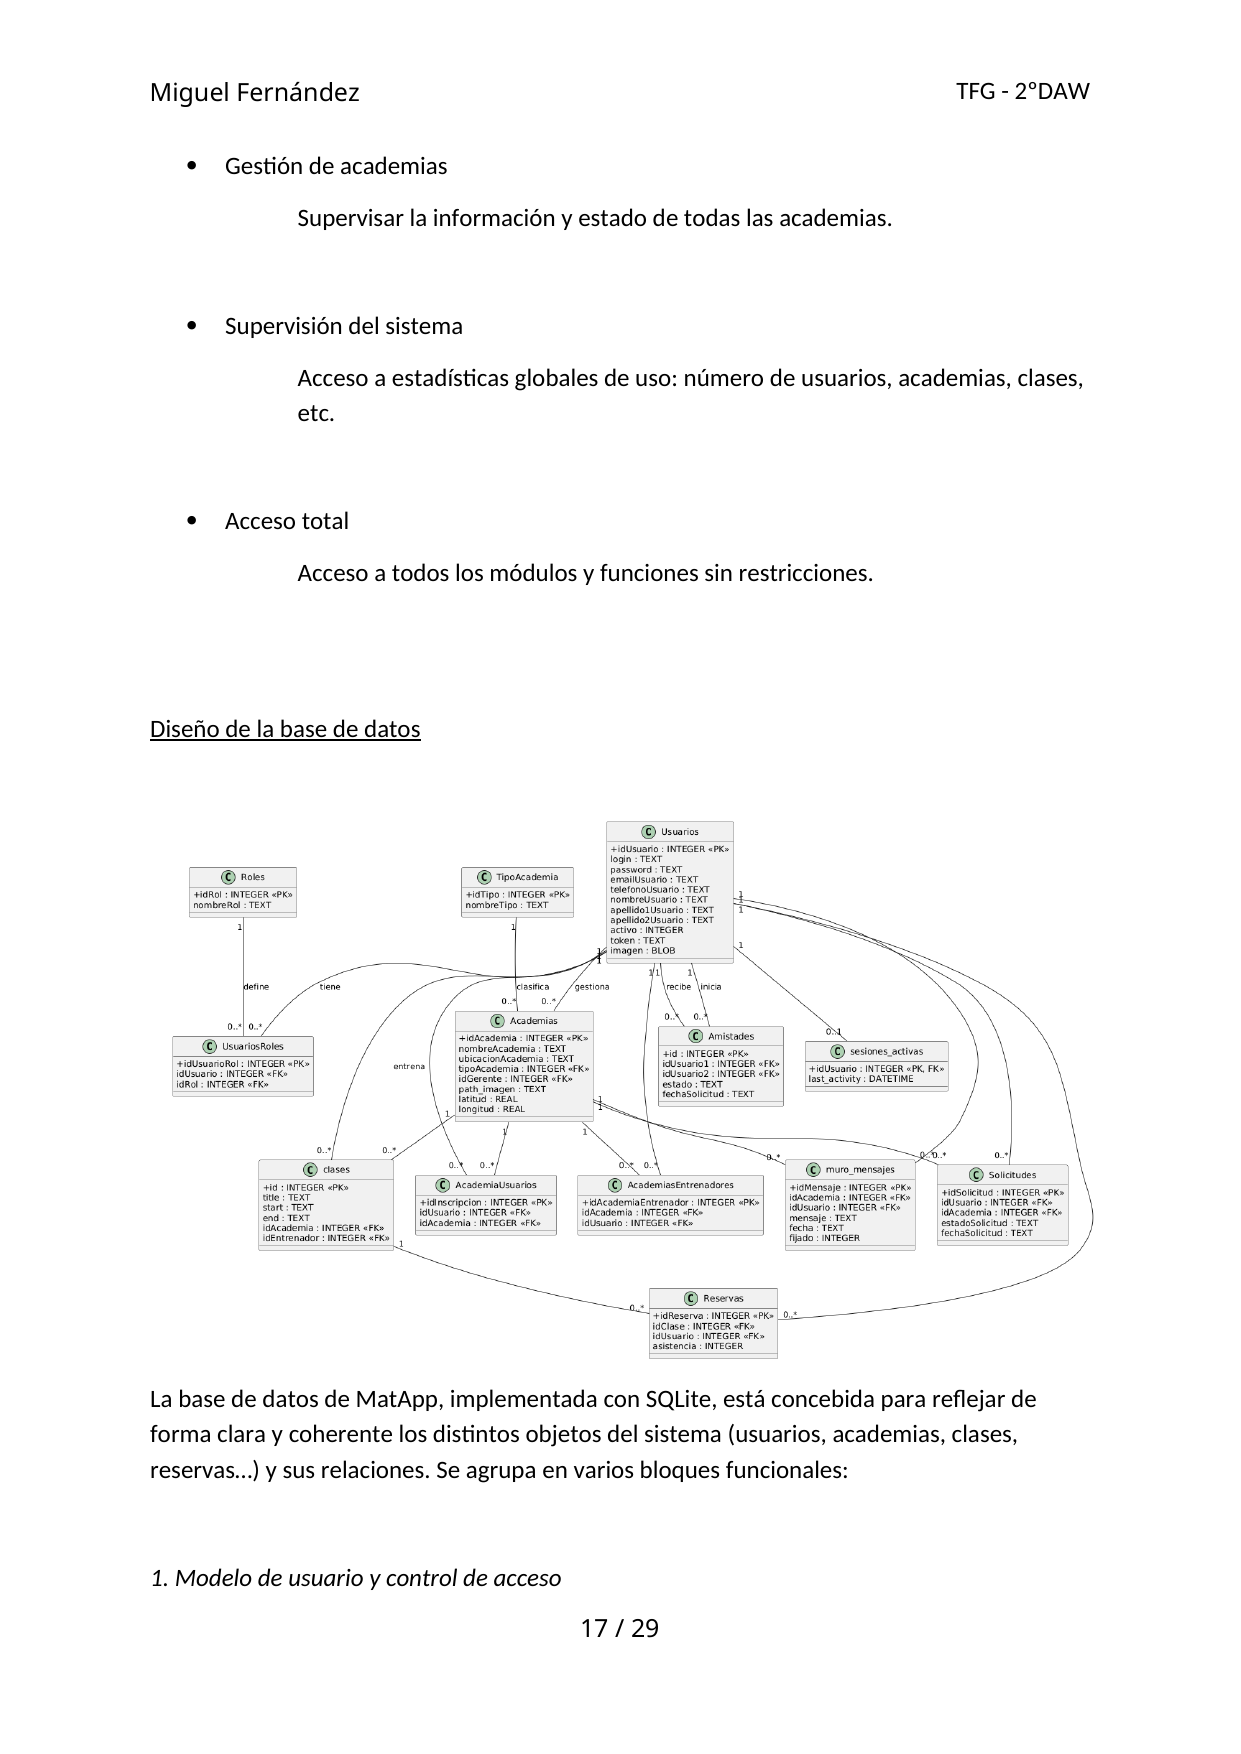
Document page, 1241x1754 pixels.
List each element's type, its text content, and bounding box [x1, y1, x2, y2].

text 1. Modelo de usuario y control de acceso [150, 1562, 1090, 1592]
list Gestión de academias [187, 150, 1090, 181]
list Supervisión del sistema [187, 310, 1090, 341]
text Acceso a todos los módulos y funciones sin restricciones. [297, 557, 1090, 588]
text La base de datos de MatApp, implementada con SQLite, está concebida para reflejar de forma clara y coherente los distintos objetos del sistema (usuarios, academias, clases, reservas…) y sus relaciones. Se agrupa en varios bloques funcionales: [150, 1383, 1090, 1484]
text Acceso a estadísticas globales de uso: número de usuarios, academias, clases, etc. [297, 362, 1090, 428]
text Diseño de la base de datos [150, 713, 1090, 744]
list Acceso total [187, 506, 1090, 536]
text Supervisar la información y estado de todas las academias. [297, 202, 1090, 232]
